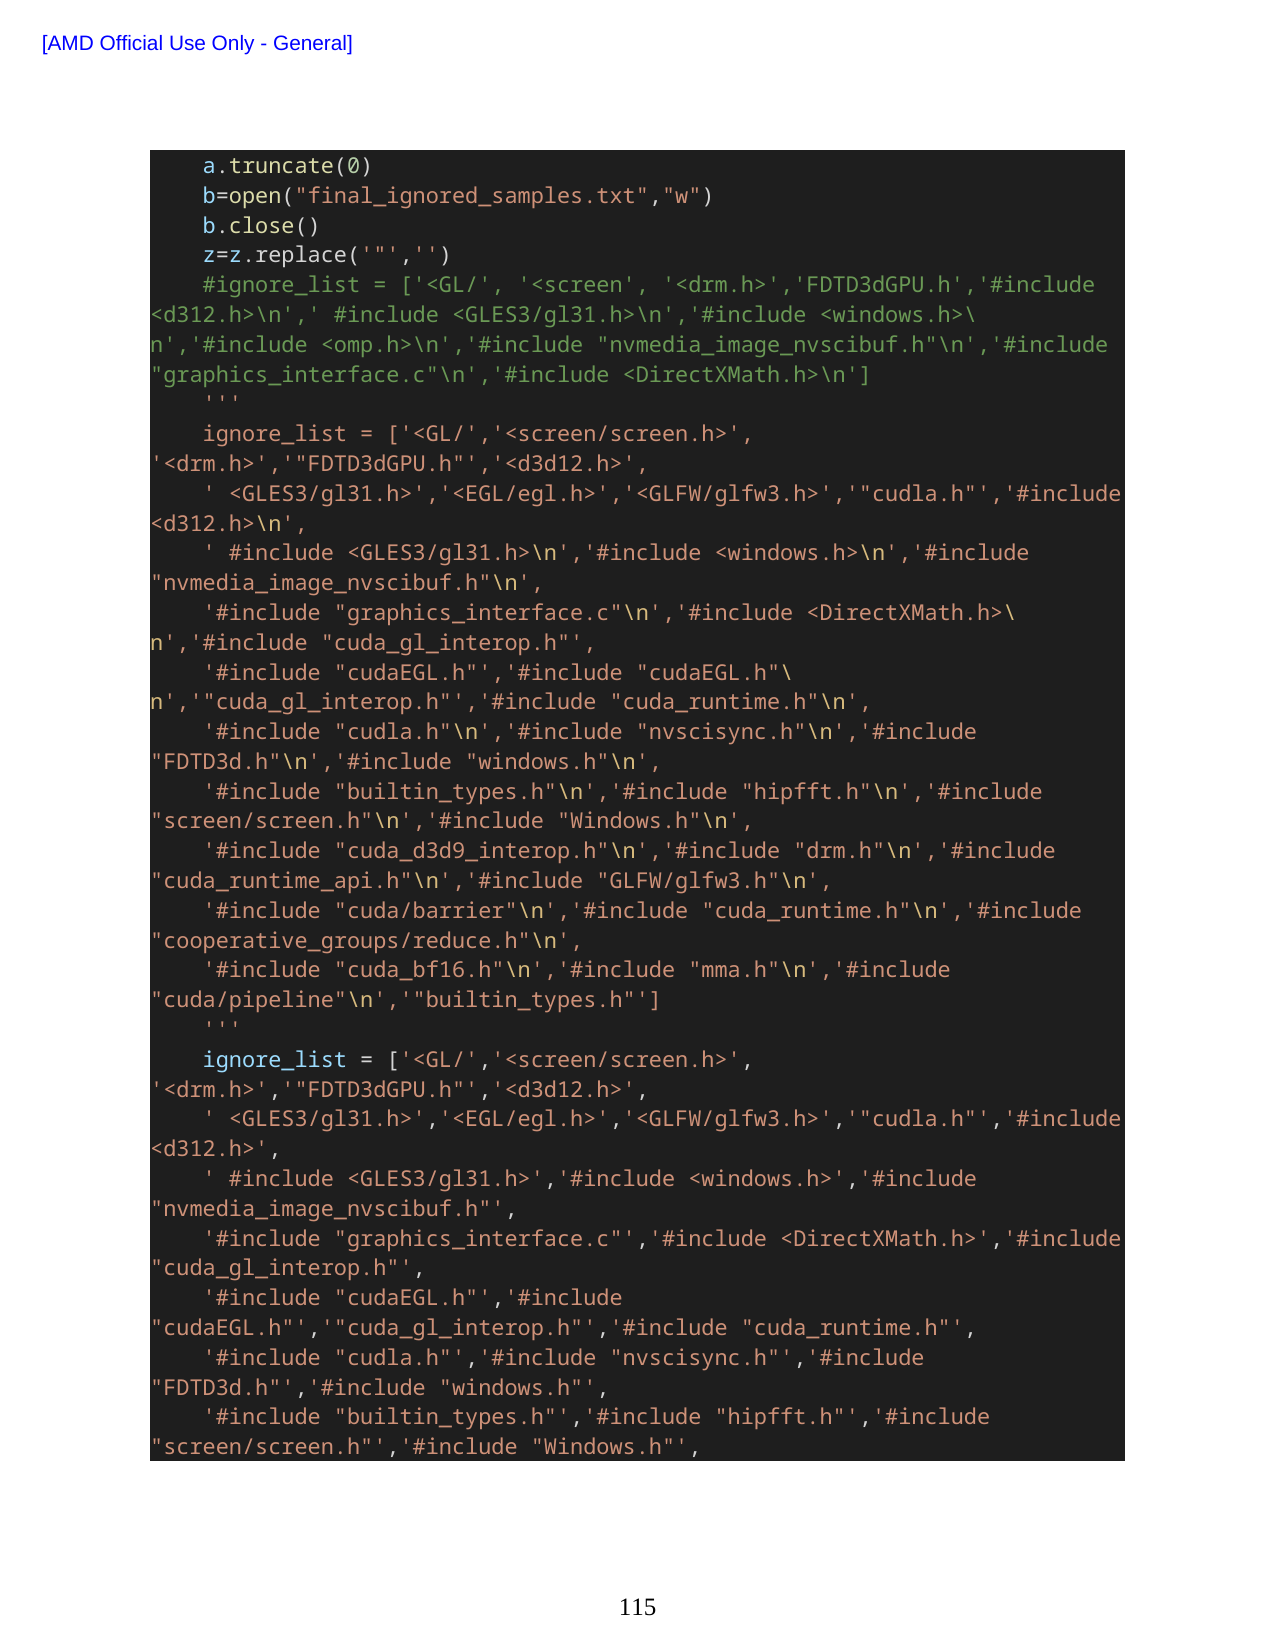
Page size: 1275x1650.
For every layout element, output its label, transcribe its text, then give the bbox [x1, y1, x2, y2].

text '#include "graphics_interface.c"','#include <DirectXMath.h>','#include "cuda_gl_interop.h"', [150, 1222, 1125, 1282]
text '#include "graphics_interface.c"\n','#include <DirectXMath.h>\n','#include "cuda_gl_interop.h"', [150, 597, 1125, 656]
text '#include "cudaEGL.h"','#include "cudaEGL.h"\n','"cuda_gl_interop.h"','#include "cuda_runtime.h"\n', [150, 656, 1125, 716]
text ' <GLES3/gl31.h>','<EGL/egl.h>','<GLFW/glfw3.h>','"cudla.h"','#include <d312.h>\n', [150, 478, 1125, 537]
text ' #include <GLES3/gl31.h>','#include <windows.h>','#include "nvmedia_image_nvscibuf.h"', [150, 1163, 1125, 1222]
text '#include "builtin_types.h"','#include "hipfft.h"','#include "screen/screen.h"','#include "Windows.h"', [150, 1401, 1125, 1461]
text '#include "cudla.h"','#include "nvscisync.h"','#include "FDTD3d.h"','#include "windows.h"', [150, 1342, 1125, 1401]
text a.truncate(0) [150, 150, 1125, 180]
text '#include "cuda/barrier"\n','#include "cuda_runtime.h"\n','#include "cooperative_groups/reduce.h"\n', [150, 895, 1125, 954]
text '#include "cuda_d3d9_interop.h"\n','#include "drm.h"\n','#include "cuda_runtime_api.h"\n','#include "GLFW/glfw3.h"\n', [150, 835, 1125, 895]
text '#include "cudaEGL.h"','#include "cudaEGL.h"','"cuda_gl_interop.h"','#include "cuda_runtime.h"', [150, 1282, 1125, 1342]
text ignore_list = ['<GL/','<screen/screen.h>', '<drm.h>','"FDTD3dGPU.h"','<d3d12.h>', [150, 418, 1125, 478]
text '#include "cudla.h"\n','#include "nvscisync.h"\n','#include "FDTD3d.h"\n','#include "windows.h"\n', [150, 716, 1125, 776]
text '#include "builtin_types.h"\n','#include "hipfft.h"\n','#include "screen/screen.h"\n','#include "Windows.h"\n', [150, 776, 1125, 835]
text z=z.replace('"','') [150, 239, 1125, 269]
text #ignore_list = ['<GL/', '<screen', '<drm.h>','FDTD3dGPU.h','#include <d312.h>\n',' #include <GLES3/gl31.h>\n','#include <windows.h>\n','#include <omp.h>\n','#include "nvmedia_image_nvscibuf.h"\n','#include "graphics_interface.c"\n','#include <DirectXMath.h>\n'] [150, 269, 1125, 388]
text '#include "cuda_bf16.h"\n','#include "mma.h"\n','#include "cuda/pipeline"\n','"builtin_types.h"'] [150, 954, 1125, 1014]
text ''' [150, 1014, 1125, 1044]
text ignore_list = ['<GL/','<screen/screen.h>', '<drm.h>','"FDTD3dGPU.h"','<d3d12.h>', [150, 1044, 1125, 1103]
text ' <GLES3/gl31.h>','<EGL/egl.h>','<GLFW/glfw3.h>','"cudla.h"','#include <d312.h>', [150, 1103, 1125, 1163]
text b.close() [150, 209, 1125, 239]
text b=open("final_ignored_samples.txt","w") [150, 180, 1125, 209]
text ' #include <GLES3/gl31.h>\n','#include <windows.h>\n','#include "nvmedia_image_nvscibuf.h"\n', [150, 537, 1125, 597]
text ''' [150, 388, 1125, 418]
